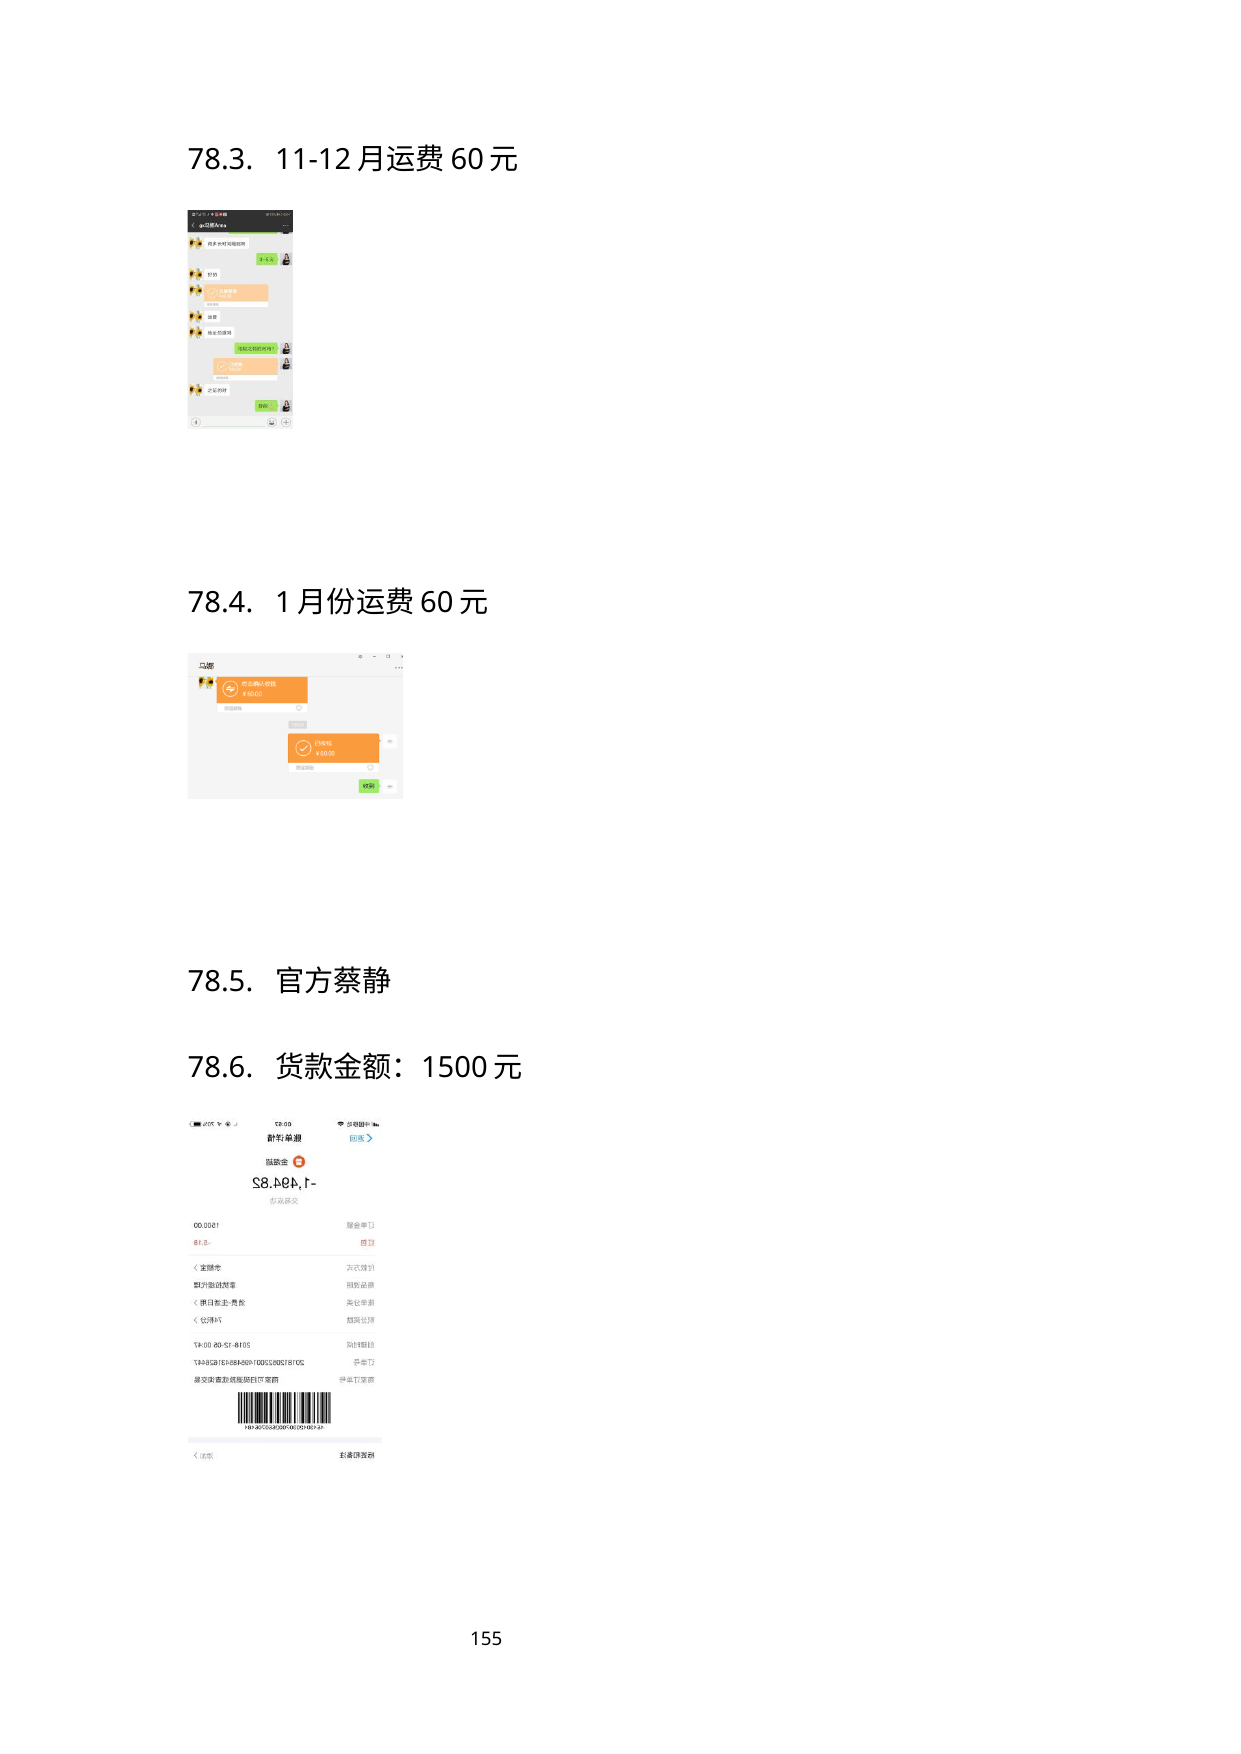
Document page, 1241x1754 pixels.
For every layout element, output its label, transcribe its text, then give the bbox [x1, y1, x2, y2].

picture [187, 210, 293, 429]
picture [187, 653, 404, 799]
subtitle 货款金额：1500元 [187, 1032, 1053, 1097]
subtitle 11-12月运费60元 [187, 124, 1053, 189]
subtitle 1月份运费60元 [187, 568, 1053, 633]
picture [187, 1118, 382, 1465]
subtitle 官方蔡静 [187, 946, 1053, 1011]
